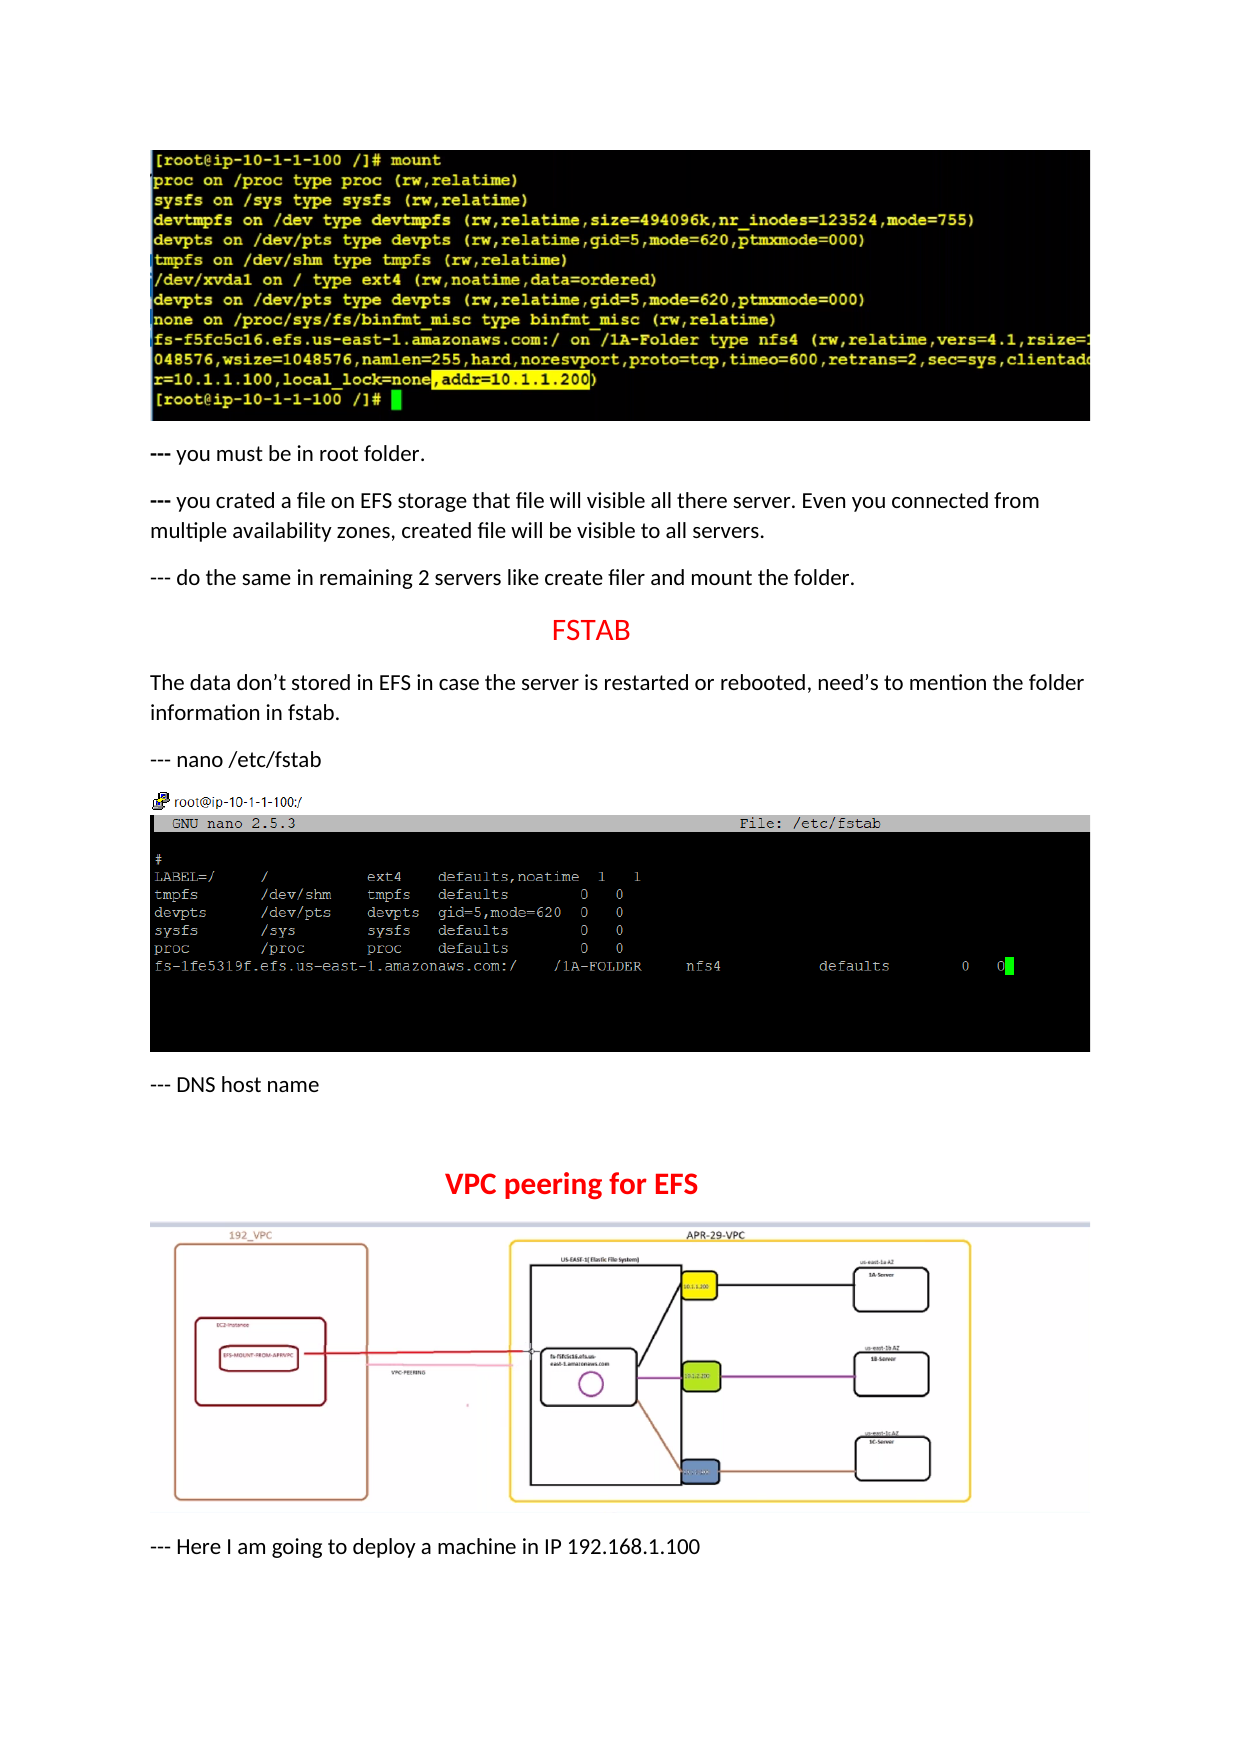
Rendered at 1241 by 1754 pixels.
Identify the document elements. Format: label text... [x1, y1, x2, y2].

text --- you must be in root folder. [150, 439, 1090, 467]
picture [150, 150, 1091, 421]
text --- do the same in remaining 2 servers like create filer and mount the folder. [150, 563, 1090, 591]
text --- you crated a file on EFS storage that file will visible all there server. Even you connected from multiple availability zones, created file will be visible to all servers. [150, 486, 1090, 544]
text --- DNS host name [150, 1070, 1090, 1098]
picture [150, 791, 1091, 1052]
picture [150, 1221, 1091, 1513]
text The data don’t stored in EFS in case the server is restarted or rebooted, need’s to mention the folder information in fstab. [150, 668, 1090, 726]
text FSTAB [150, 610, 1090, 648]
text --- nano /etc/fstab [150, 745, 1090, 773]
text VPC peering for EFS [150, 1164, 1090, 1202]
text --- Here I am going to deploy a machine in IP 192.168.1.100 [150, 1532, 1090, 1560]
